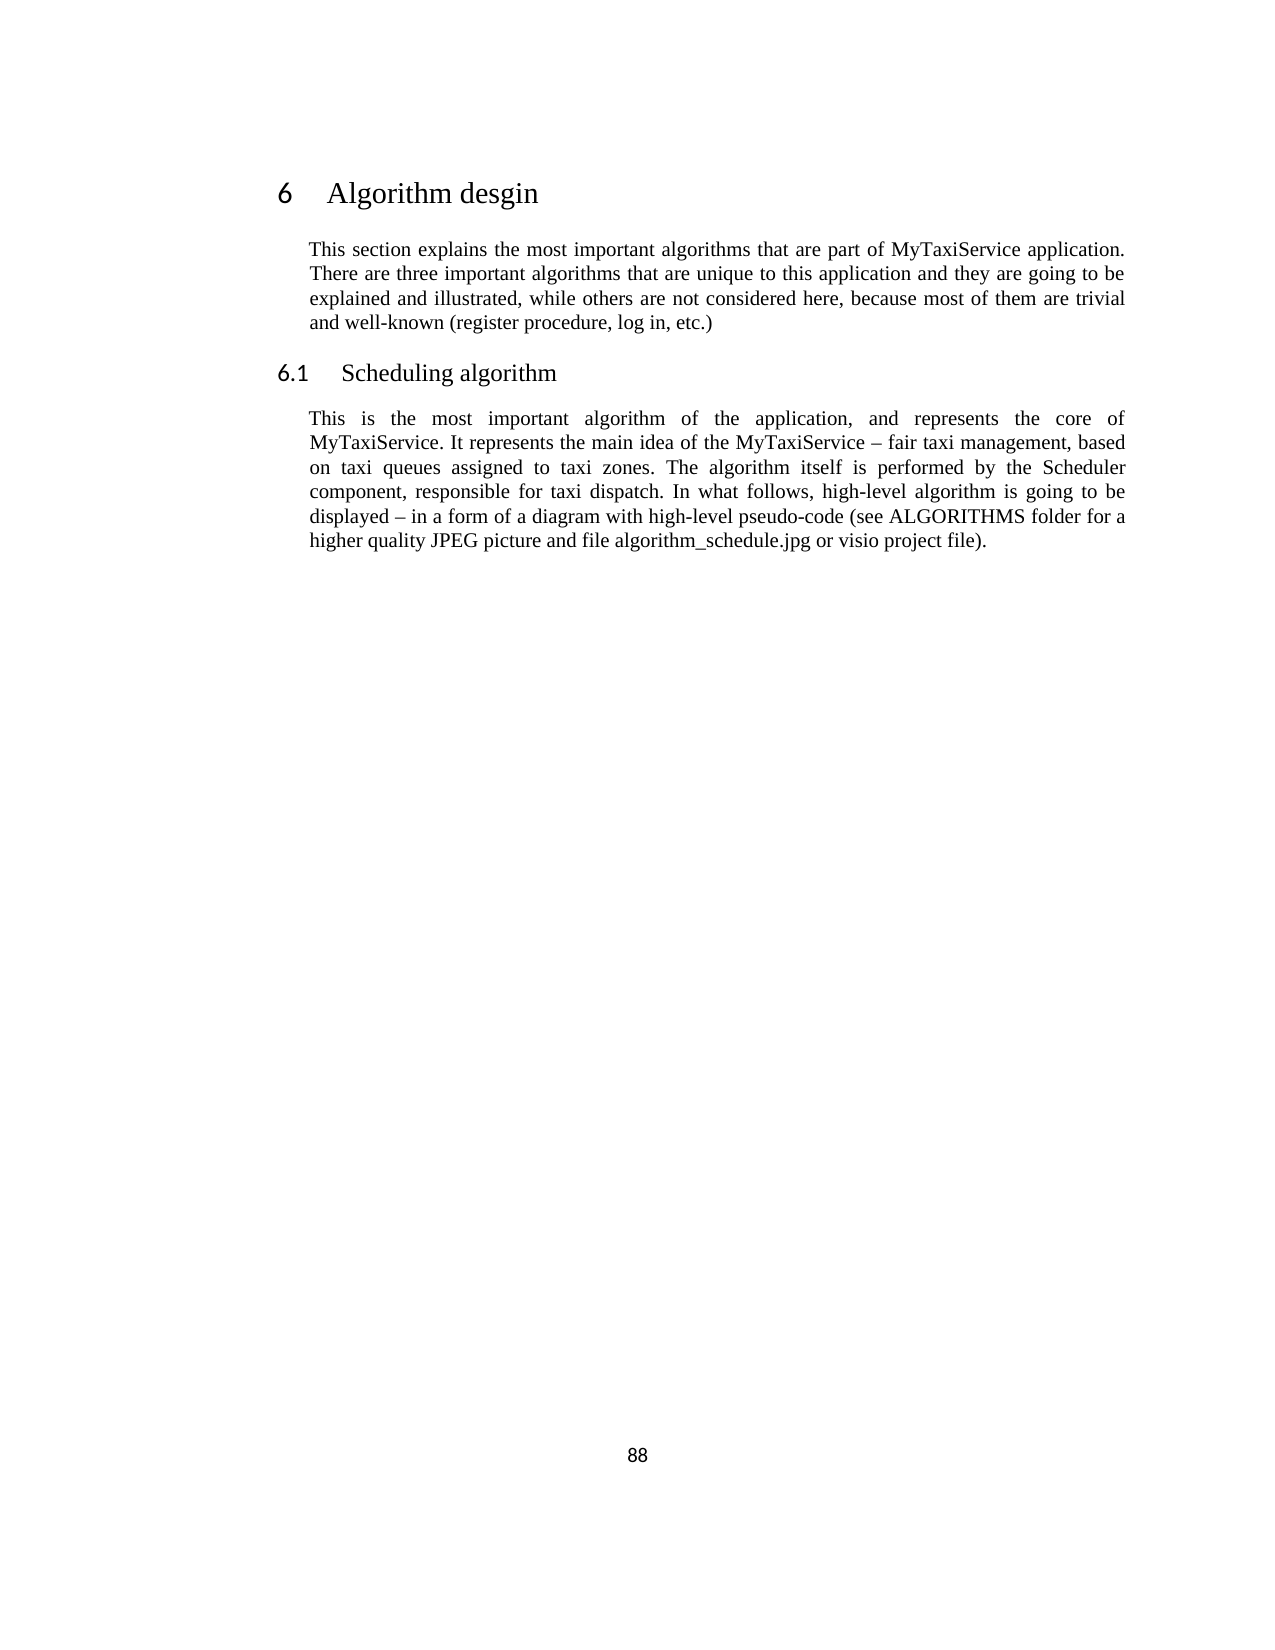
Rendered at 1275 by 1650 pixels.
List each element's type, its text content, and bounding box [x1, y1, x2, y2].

text This is the most important algorithm of the application, and represents the core of MyTaxiService. It represents the main idea of the MyTaxiService – fair taxi management, based on taxi queues assigned to taxi zones. The algorithm itself is performed by the Scheduler component, responsible for taxi dispatch. In what follows, high-level algorithm is going to be displayed – in a form of a diagram with high-level pseudo-code (see ALGORITHMS folder for a higher quality JPEG picture and file algorithm_schedule.jpg or visio project file). [308, 406, 1127, 552]
subtitle Algorithm desgin [277, 174, 1127, 211]
text This section explains the most important algorithms that are part of MyTaxiService application. There are three important algorithms that are unique to this application and they are going to be explained and illustrated, while others are not considered here, because most of them are trivial and well-known (register procedure, log in, etc.) [308, 237, 1127, 334]
subtitle Scheduling algorithm [277, 357, 1127, 388]
